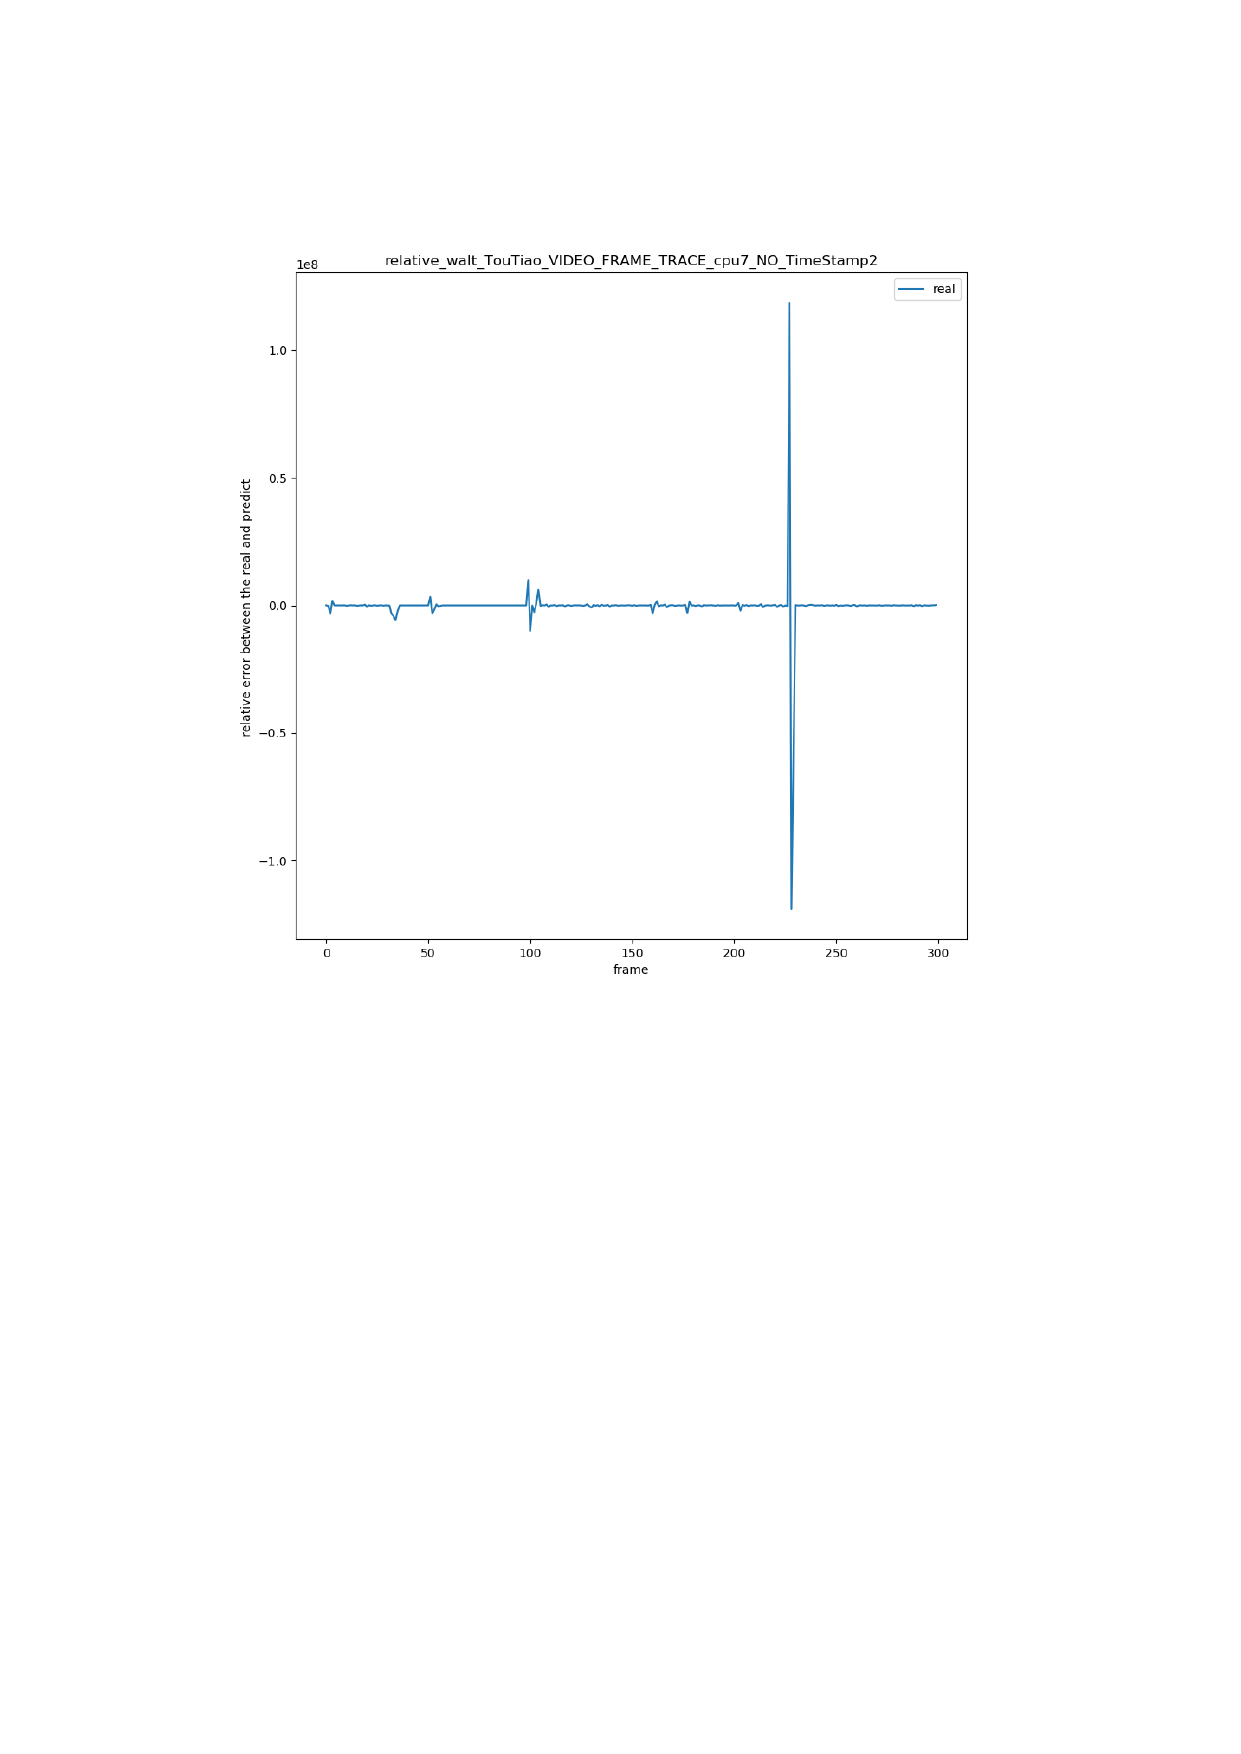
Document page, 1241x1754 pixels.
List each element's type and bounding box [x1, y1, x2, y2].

picture [187, 168, 1053, 1034]
